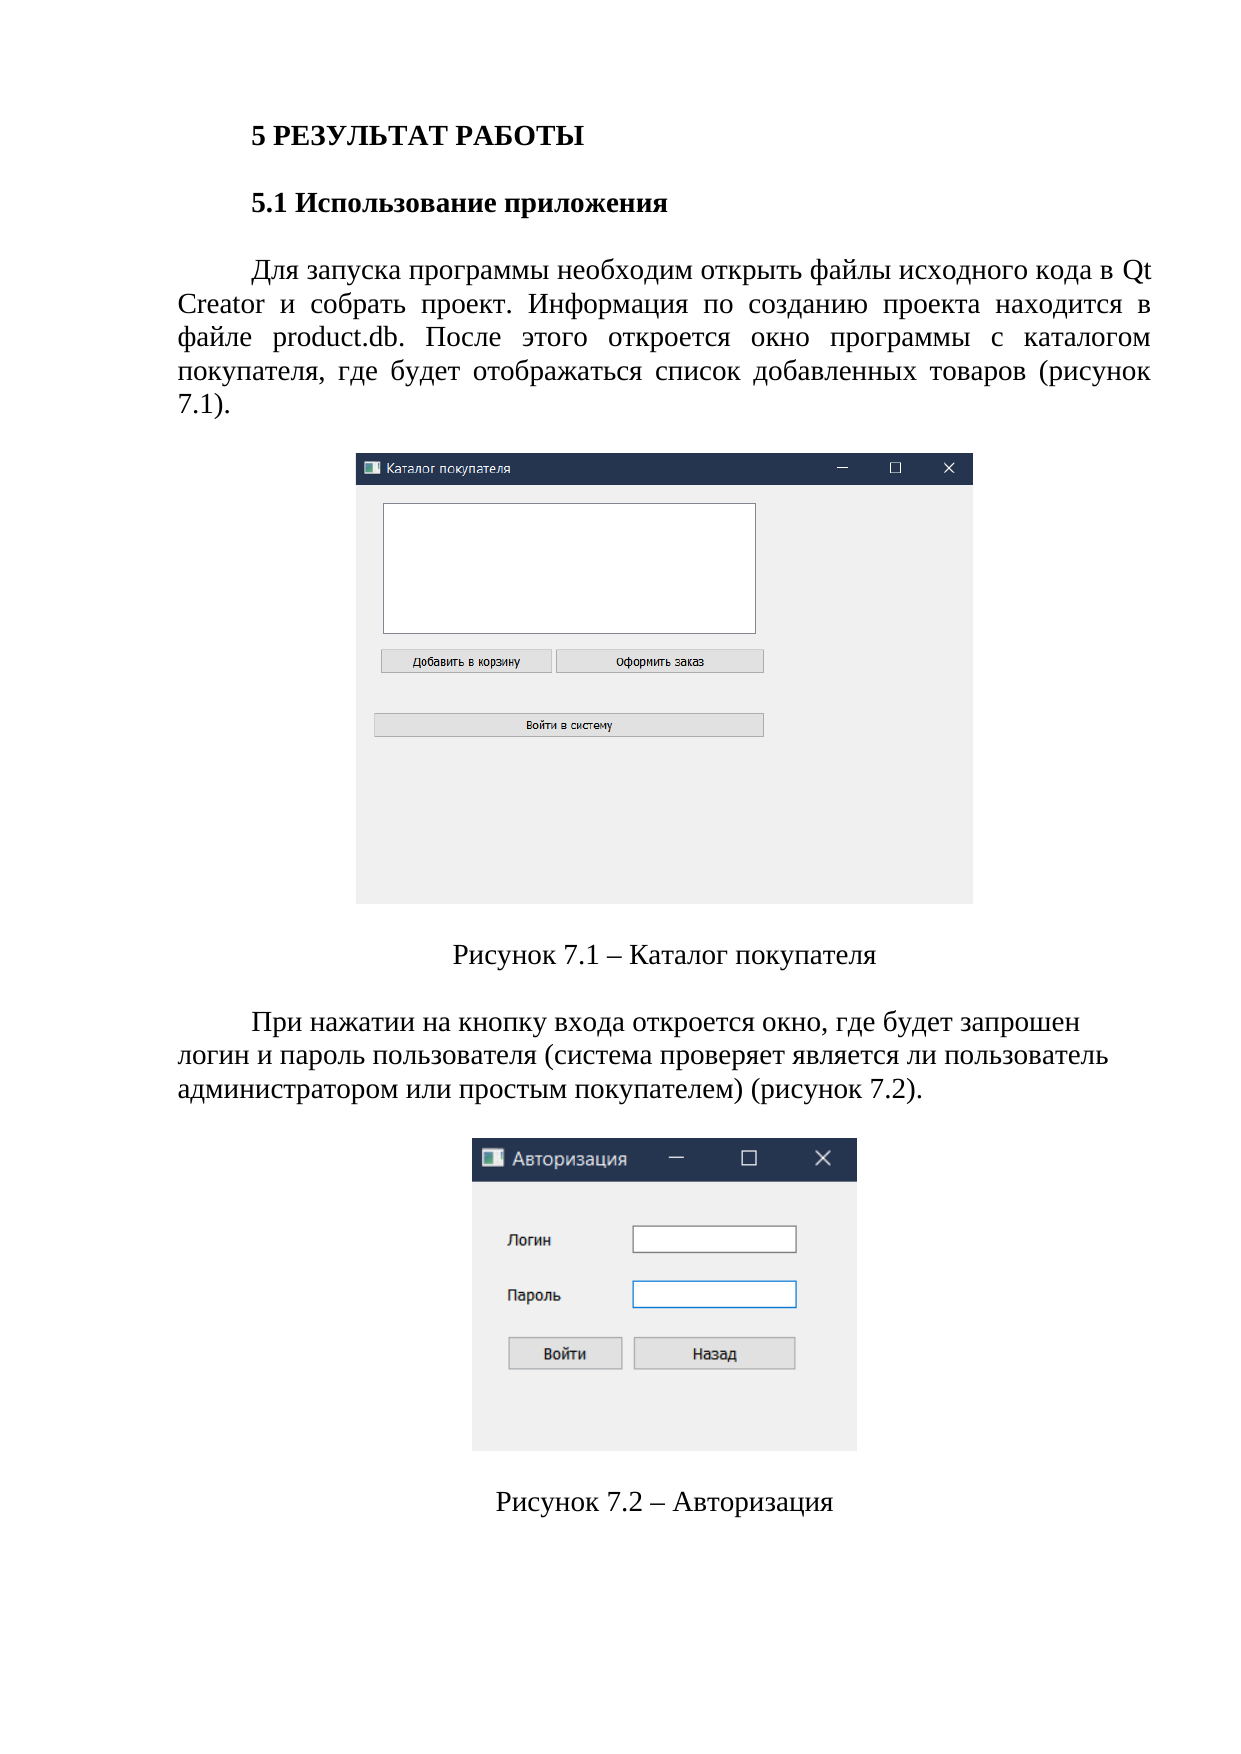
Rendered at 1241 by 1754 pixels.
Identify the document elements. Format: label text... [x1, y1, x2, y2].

text Рисунок 7.2 – Авторизация [177, 1484, 1152, 1518]
text При нажатии на кнопку входа откроется окно, где будет запрошен логин и пароль пользователя (система проверяет является ли пользователь администратором или простым покупателем) (рисунок 7.2). [177, 1004, 1152, 1104]
picture [472, 1138, 857, 1451]
text 5.1 Использование приложения [177, 185, 1152, 219]
picture [355, 453, 973, 904]
text Для запуска программы необходим открыть файлы исходного кода в Qt Creator и собрать проект. Информация по созданию проекта находится в файле product.db. После этого откроется окно программы с каталогом покупателя, где будет отображаться список добавленных товаров (рисунок 7.1). [177, 252, 1152, 420]
text Рисунок 7.1 – Каталог покупателя [177, 937, 1152, 970]
text 5 РЕЗУЛЬТАТ РАБОТЫ [177, 118, 1152, 152]
